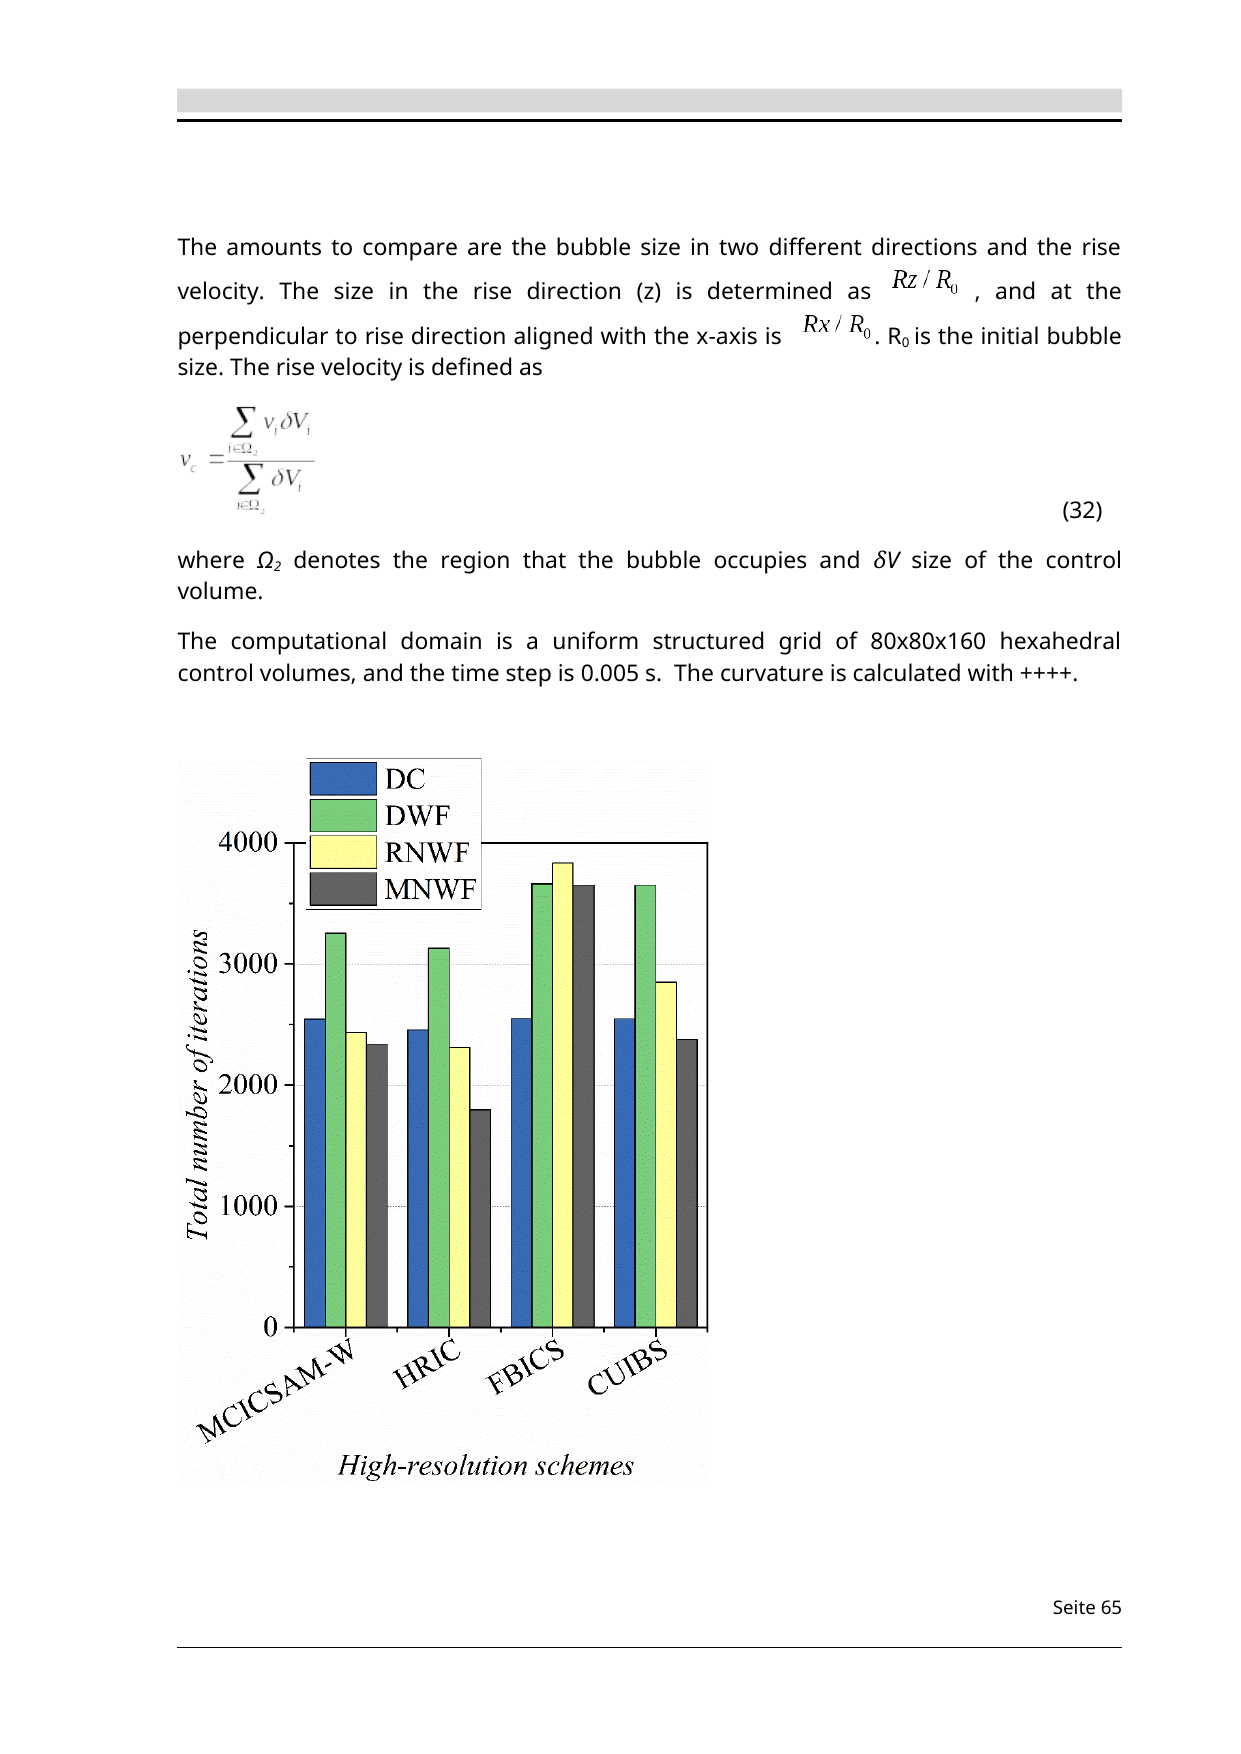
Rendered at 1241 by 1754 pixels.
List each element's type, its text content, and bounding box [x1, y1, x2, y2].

text (32) [177, 401, 1122, 525]
text where Ω2 denotes the region that the bubble occupies and δV size of the control volume. [177, 544, 1122, 607]
text The computational domain is a uniform structured grid of 80x80x160 hexahedral control volumes, and the time step is 0.005 s. The curvature is calculated with ++++. [177, 625, 1122, 688]
picture [177, 756, 709, 1483]
text The amounts to compare are the bubble size in two different directions and the rise velocity. The size in the rise direction (z) is determined as , and at the perpendicular to rise direction aligned with the x-axis is . R0 is the initial bubble size. The rise velocity is defined as [177, 231, 1122, 382]
